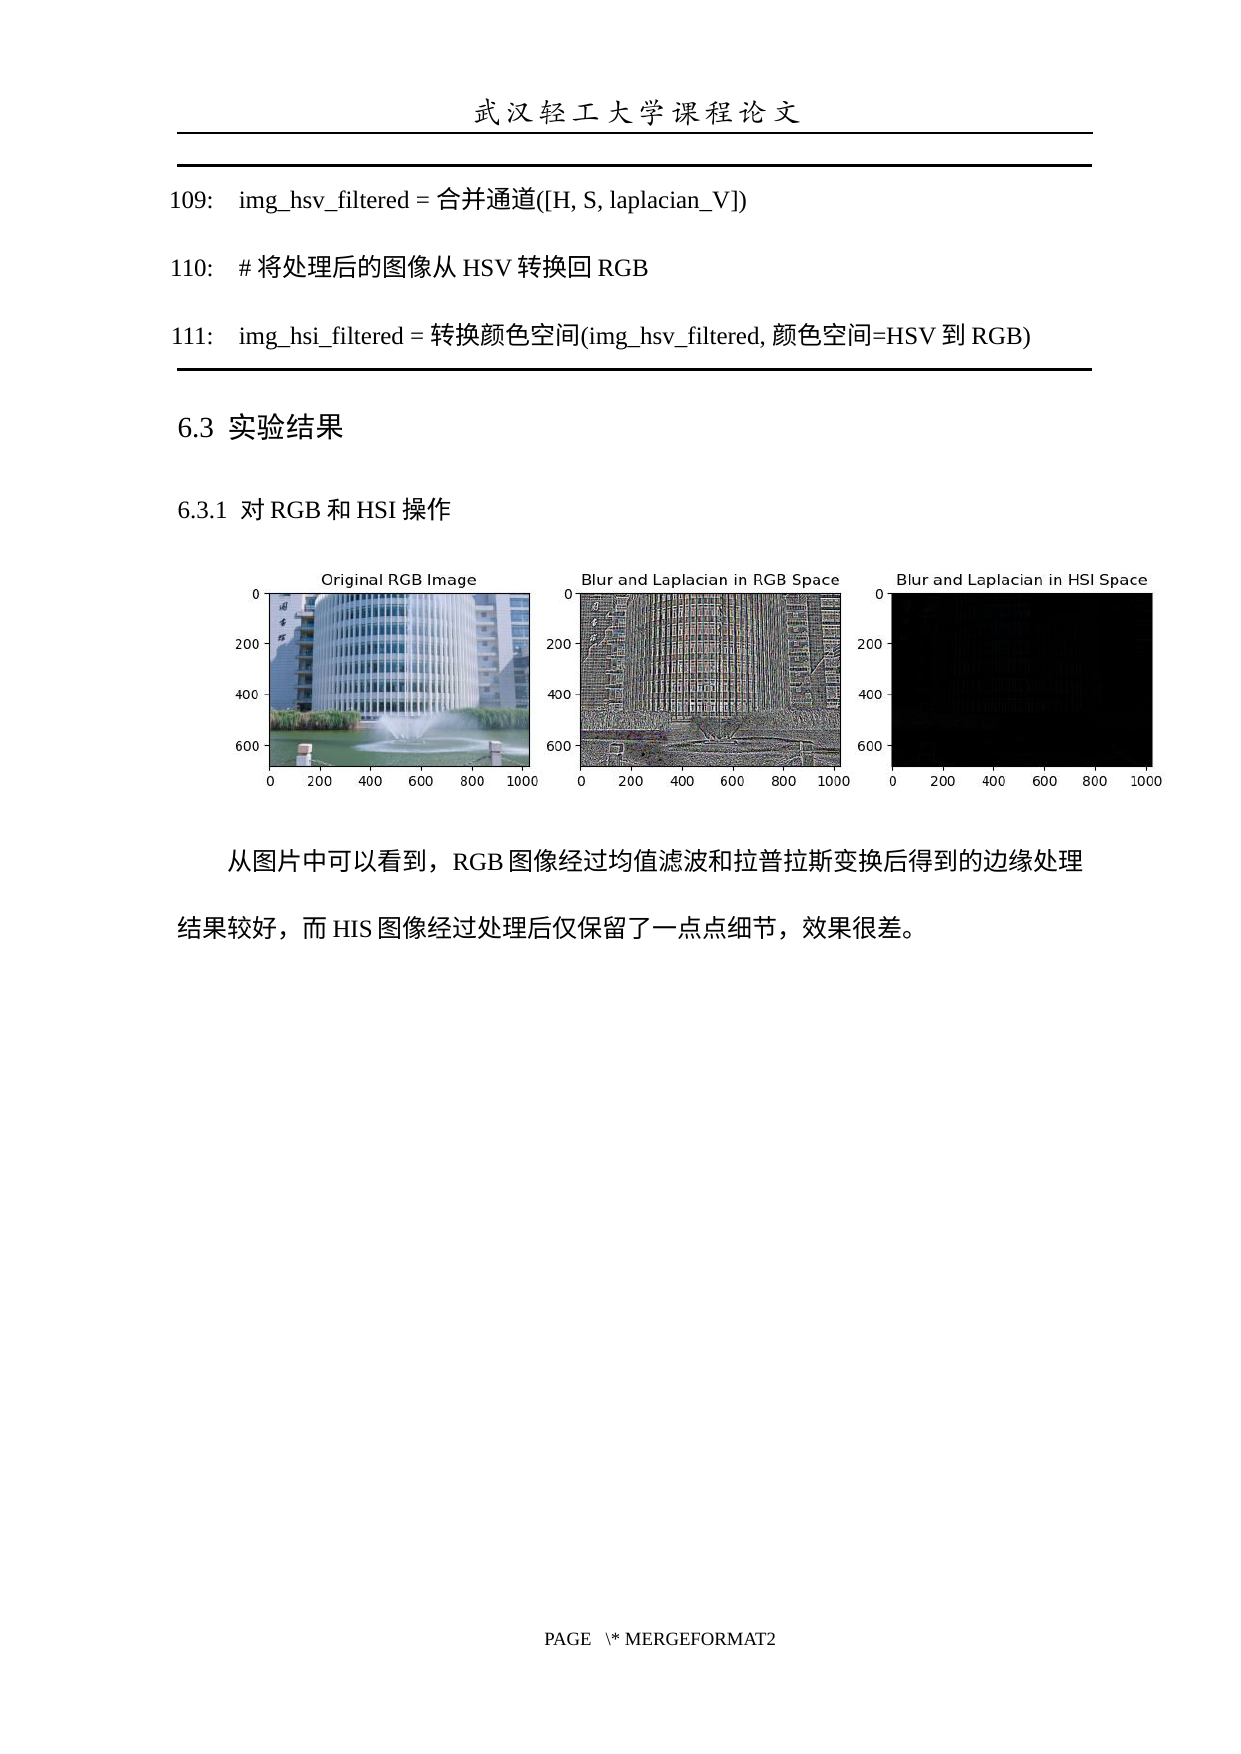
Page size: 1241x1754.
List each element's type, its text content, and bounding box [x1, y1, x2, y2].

subtitle 实验结果 [177, 392, 1093, 459]
picture [227, 553, 1173, 809]
text 从图片中可以看到，RGB图像经过均值滤波和拉普拉斯变换后得到的边缘处理结果较好，而HIS图像经过处理后仅保留了一点点细节，效果很差。 [177, 825, 1093, 961]
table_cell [177, 167, 1092, 368]
subtitle 对RGB和HSI操作 [177, 492, 1093, 526]
